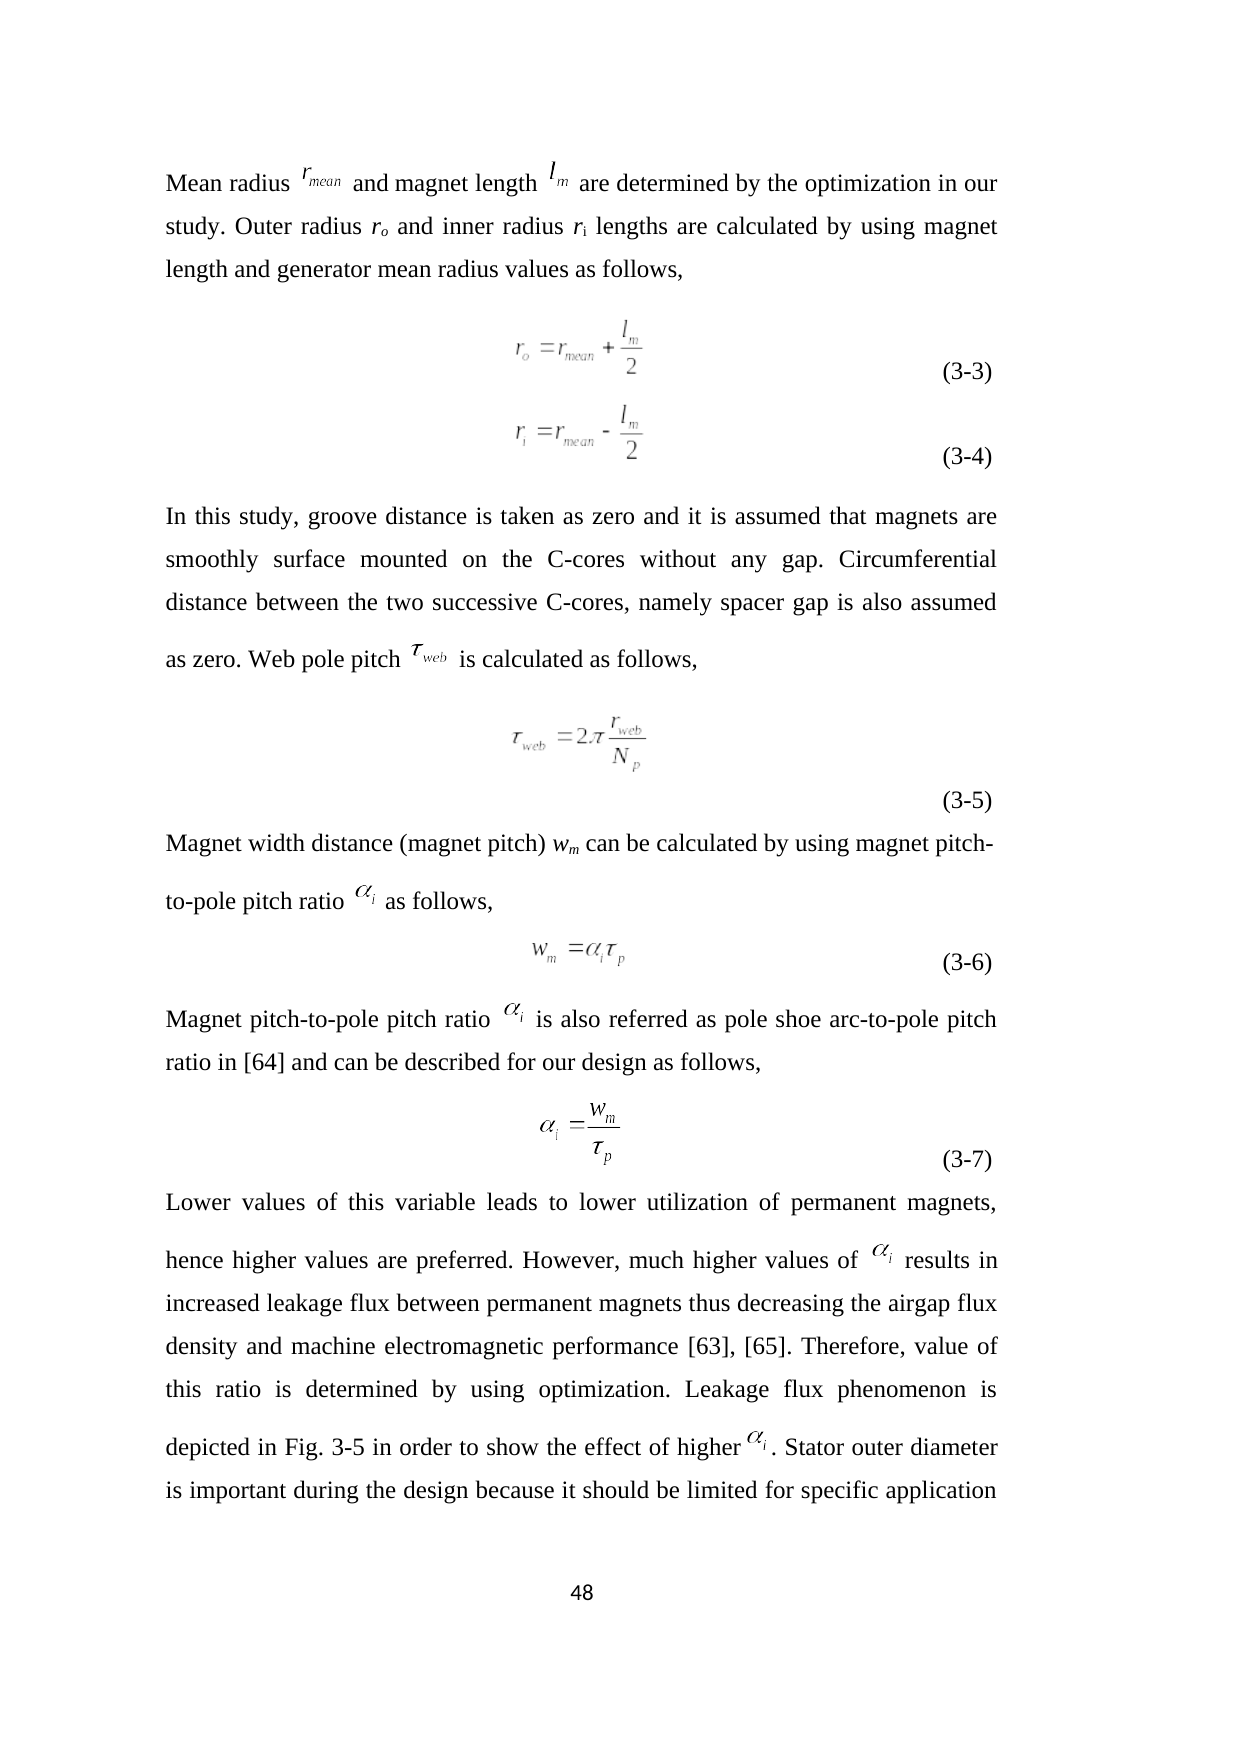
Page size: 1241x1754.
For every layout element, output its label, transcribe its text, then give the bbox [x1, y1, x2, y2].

list (3-7) [240, 1091, 998, 1173]
list (3-6) [165, 930, 998, 976]
list Magnet width distance (magnet pitch) wm can be calculated by using magnet pitch-to-pole pitch ratio as follows, [165, 828, 998, 915]
list (3-4) [240, 399, 998, 470]
text Mean radius and magnet length are determined by the optimization in our study. Outer radius ro and inner radius ri lengths are calculated by using magnet length and generator mean radius values as follows, [165, 153, 998, 283]
text In this study, groove distance is taken as zero and it is assumed that magnets are smoothly surface mounted on the C-cores without any gap. Circumferential distance between the two successive C-cores, namely spacer gap is also assumed as zero. Web pole pitch is calculated as follows, [165, 501, 998, 673]
list Magnet pitch-to-pole pitch ratio is also referred as pole shoe arc-to-pole pitch ratio in [64] and can be described for our design as follows, [165, 990, 998, 1076]
list (3-3) [240, 314, 998, 385]
list (3-5) [165, 704, 998, 814]
